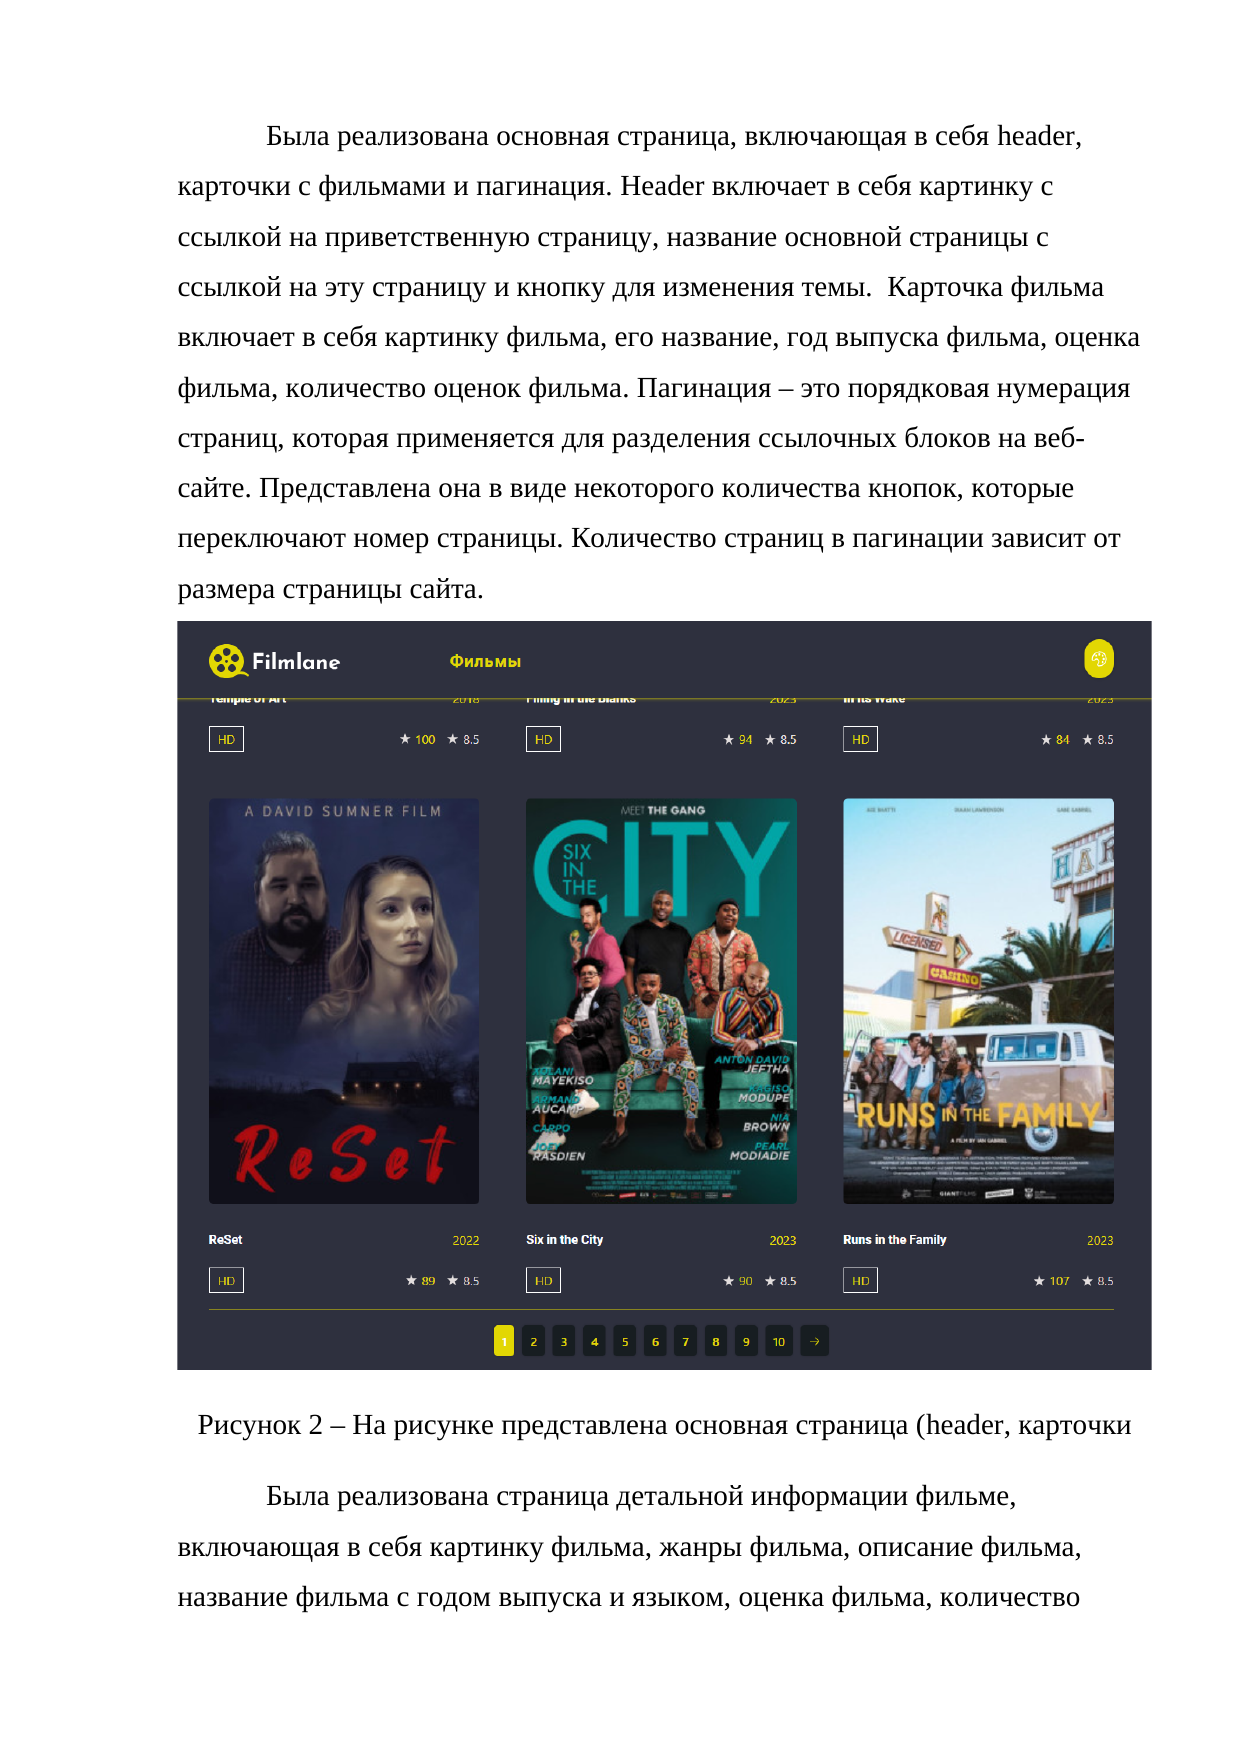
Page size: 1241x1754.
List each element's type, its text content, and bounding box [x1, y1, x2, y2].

text Рисунок 2 – На рисунке представлена основная страница (header, карточки [177, 1407, 1152, 1441]
text Была реализована основная страница, включающая в себя header, карточки с фильмами и пагинация. Header включает в себя картинку с ссылкой на приветственную страницу, название основной страницы с ссылкой на эту страницу и кнопку для изменения темы. Карточка фильма включает в себя картинку фильма, его название, год выпуска фильма, оценка фильма, количество оценок фильма. Пагинация – это порядковая нумерация страниц, которая применяется для разделения ссылочных блоков на веб-сайте. Представлена она в виде некоторого количества кнопок, которые переключают номер страницы. Количество страниц в пагинации зависит от размера страницы сайта. [177, 118, 1152, 604]
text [177, 1478, 1152, 1613]
picture [177, 621, 1152, 1370]
